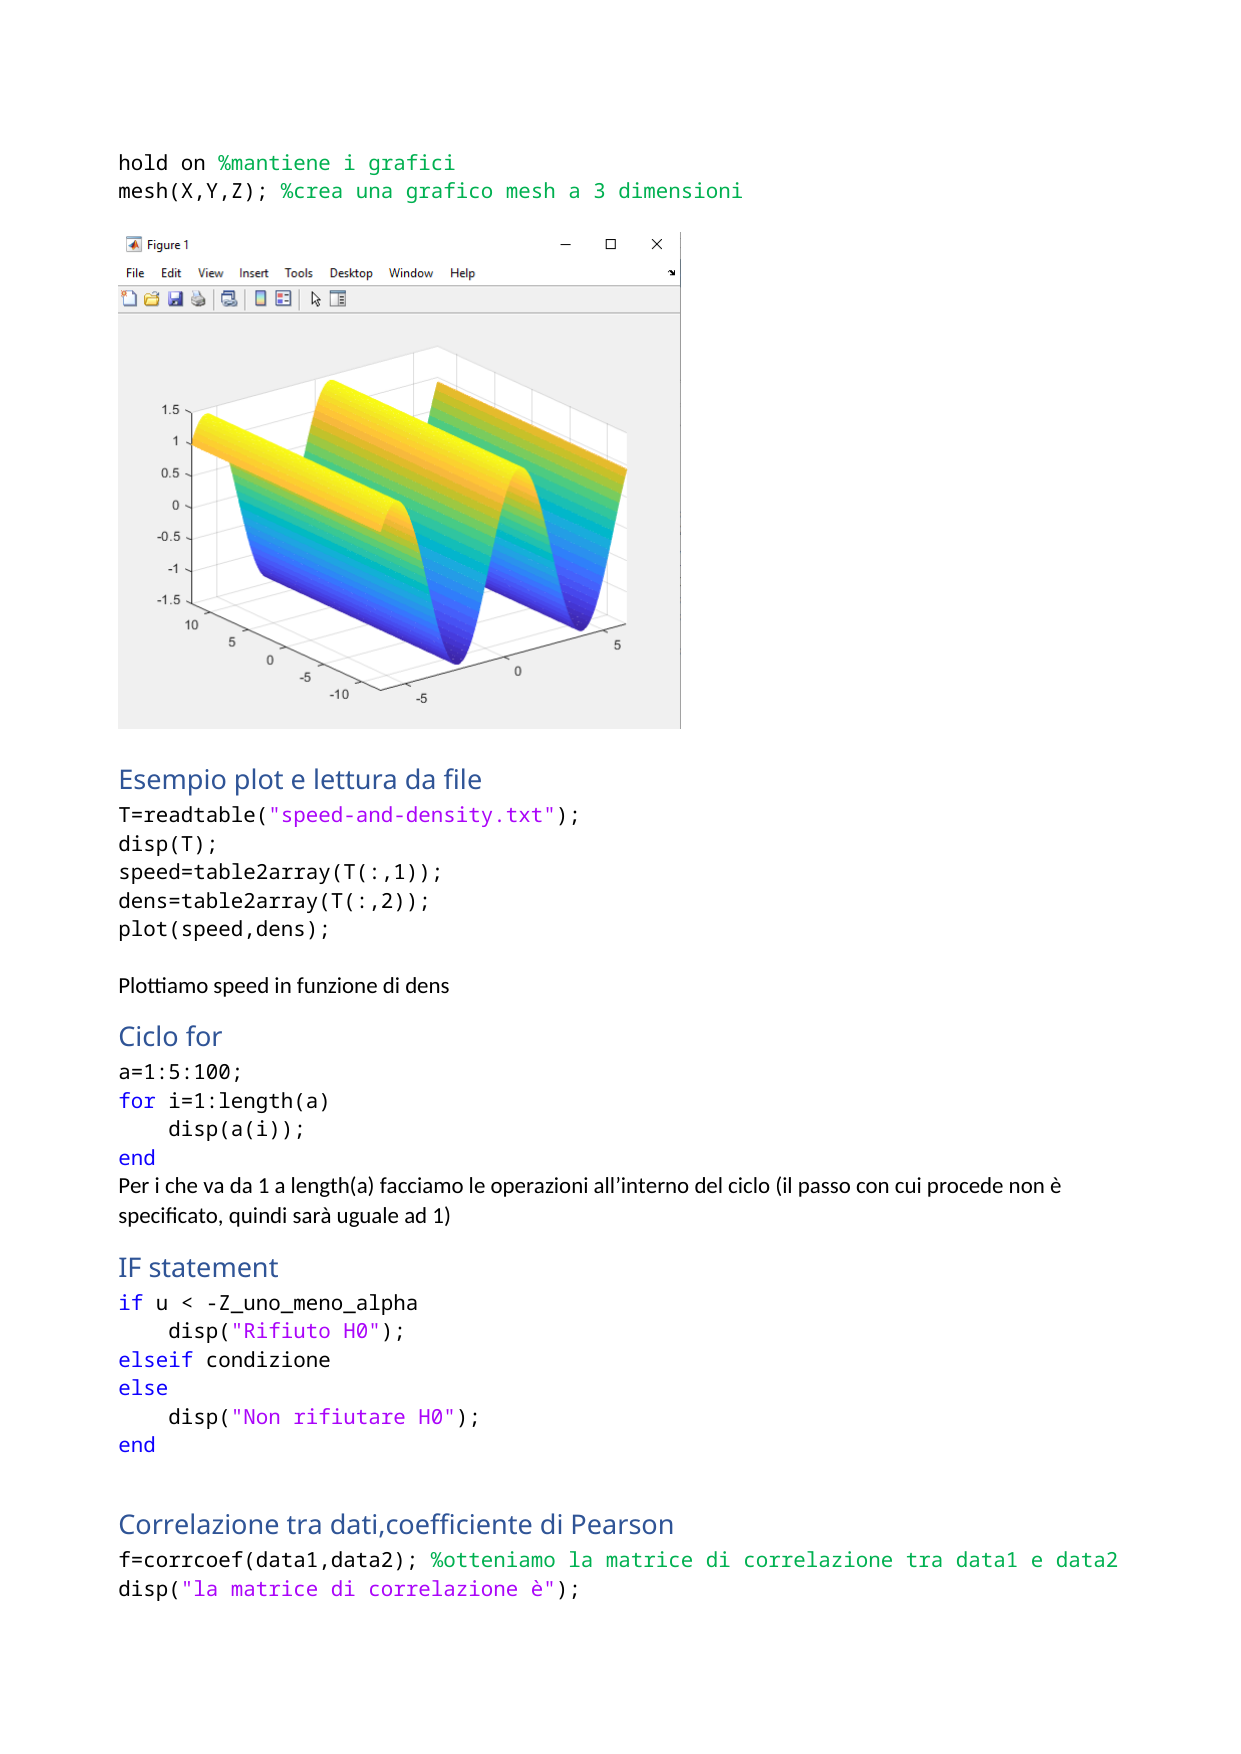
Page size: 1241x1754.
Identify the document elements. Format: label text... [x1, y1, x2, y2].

text elseif condizione [118, 1345, 1122, 1373]
text speed=table2array(T(:,1)); [118, 857, 1122, 886]
text plot(speed,dens); [118, 914, 1122, 971]
text for i=1:length(a) [118, 1086, 1122, 1114]
text Plottiamo speed in funzione di dens [118, 971, 1122, 999]
text mesh(X,Y,Z); %crea una grafico mesh a 3 dimensioni [118, 176, 1122, 204]
text end [118, 1430, 1122, 1459]
subtitle IF statement [118, 1248, 1122, 1285]
text disp("Rifiuto H0"); [118, 1317, 1122, 1345]
picture [118, 232, 681, 729]
text f=corrcoef(data1,data2); %otteniamo la matrice di correlazione tra data1 e data2 [118, 1545, 1122, 1574]
text end [118, 1143, 1122, 1171]
text else [118, 1373, 1122, 1402]
text hold on %mantiene i grafici [118, 148, 1122, 176]
text disp("la matrice di correlazione è"); [118, 1574, 1122, 1602]
text disp("Non rifiutare H0"); [118, 1402, 1122, 1430]
text dens=table2array(T(:,2)); [118, 886, 1122, 914]
text if u < -Z_uno_meno_alpha [118, 1288, 1122, 1317]
text disp(T); [118, 829, 1122, 857]
text Per i che va da 1 a length(a) facciamo le operazioni all’interno del ciclo (il passo con cui procede non è specificato, quindi sarà uguale ad 1) [118, 1171, 1122, 1229]
text T=readtable("speed-and-density.txt"); [118, 801, 1122, 829]
subtitle Esempio plot e lettura da file [118, 761, 1122, 798]
text a=1:5:100; [118, 1057, 1122, 1086]
text disp(a(i)); [118, 1114, 1122, 1143]
subtitle Ciclo for [118, 1018, 1122, 1054]
subtitle Correlazione tra dati,coefficiente di Pearson [118, 1506, 1122, 1542]
